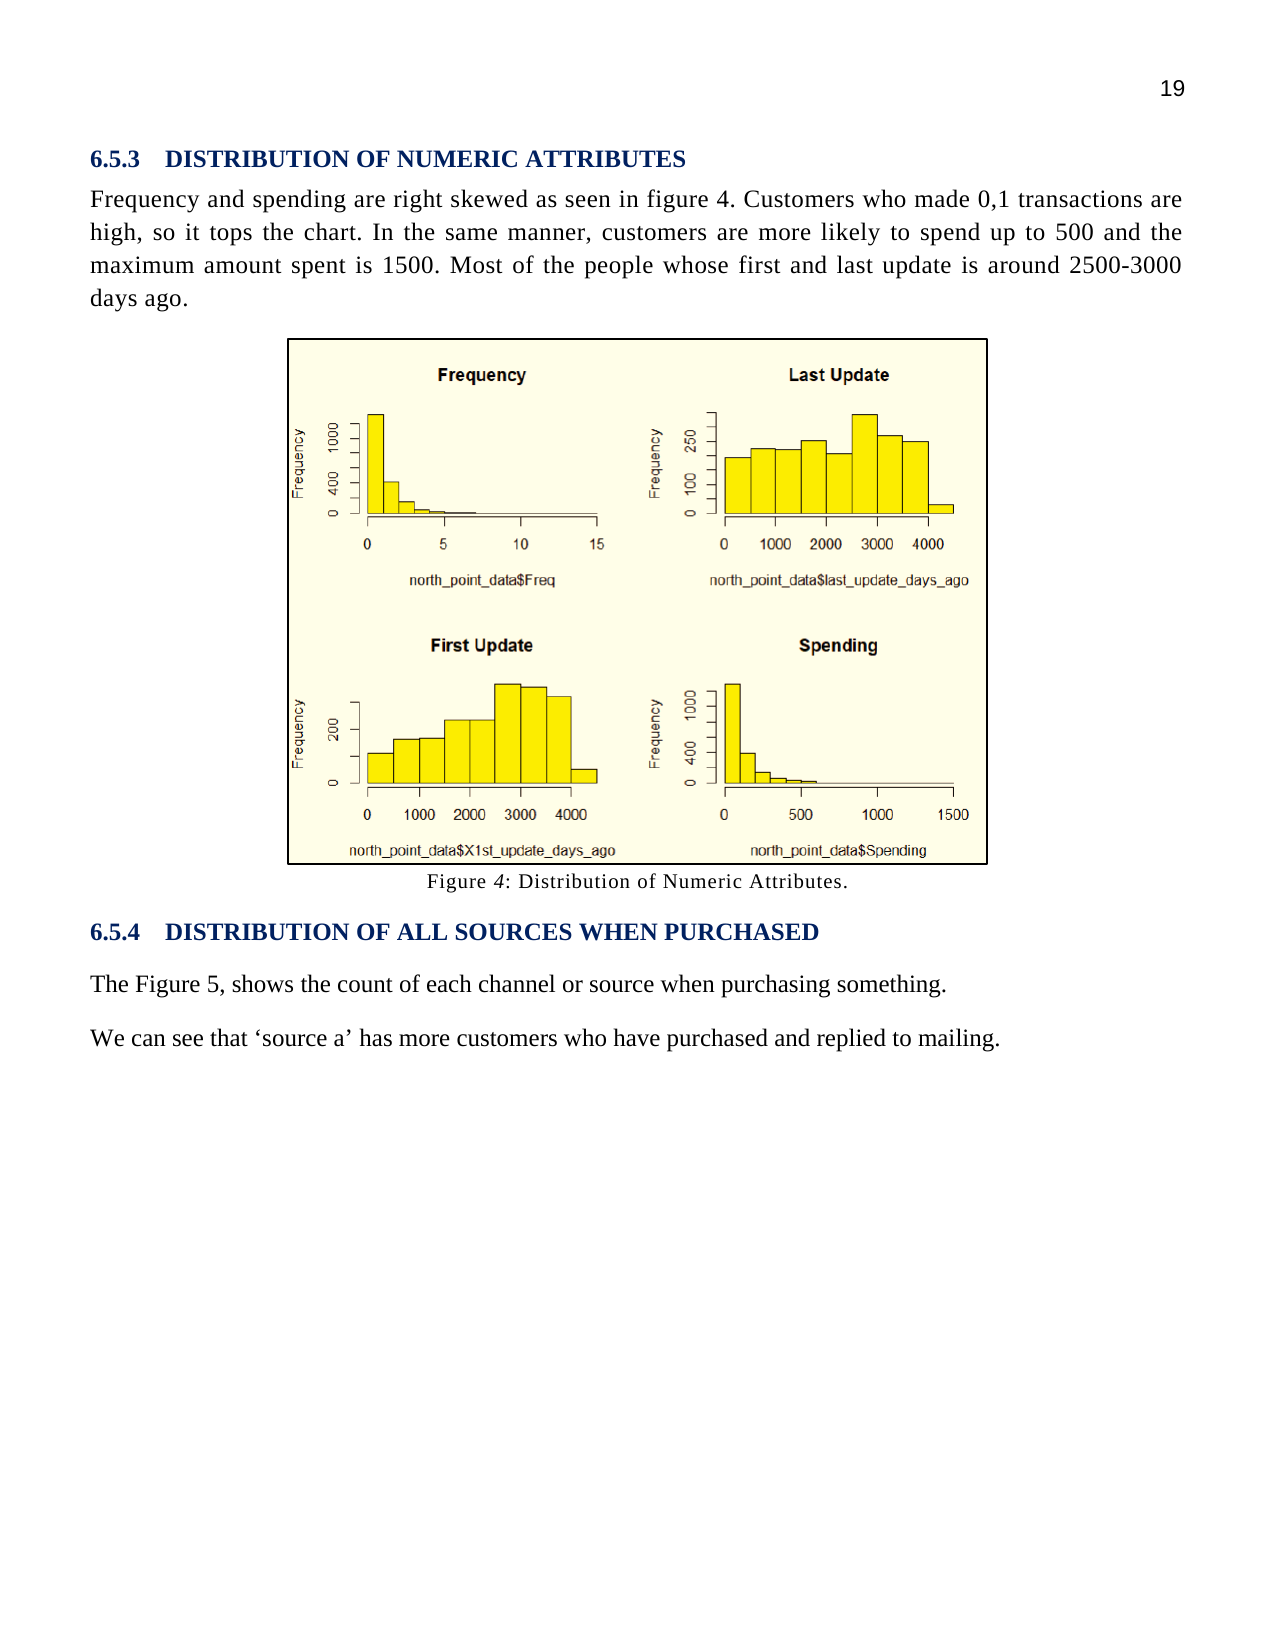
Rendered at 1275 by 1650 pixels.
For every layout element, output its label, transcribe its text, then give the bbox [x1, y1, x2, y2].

picture [289, 340, 986, 863]
subtitle DISTRIBUTION OF NUMERIC ATTRIBUTES [90, 144, 1185, 173]
text We can see that ‘source a’ has more customers who have purchased and replied to mailing. [90, 1023, 1185, 1052]
text Figure 4: Distribution of Numeric Attributes. [90, 869, 1185, 893]
text Frequency and spending are right skewed as seen in figure 4. Customers who made 0,1 transactions are high, so it tops the chart. In the same manner, customers are more likely to spend up to 500 and the maximum amount spent is 1500. Most of the people whose first and last update is around 2500-3000 days ago. [90, 184, 1185, 312]
text The Figure 5, shows the count of each channel or source when purchasing something. [90, 969, 1185, 998]
subtitle DISTRIBUTION OF ALL SOURCES WHEN PURCHASED [90, 917, 1185, 946]
